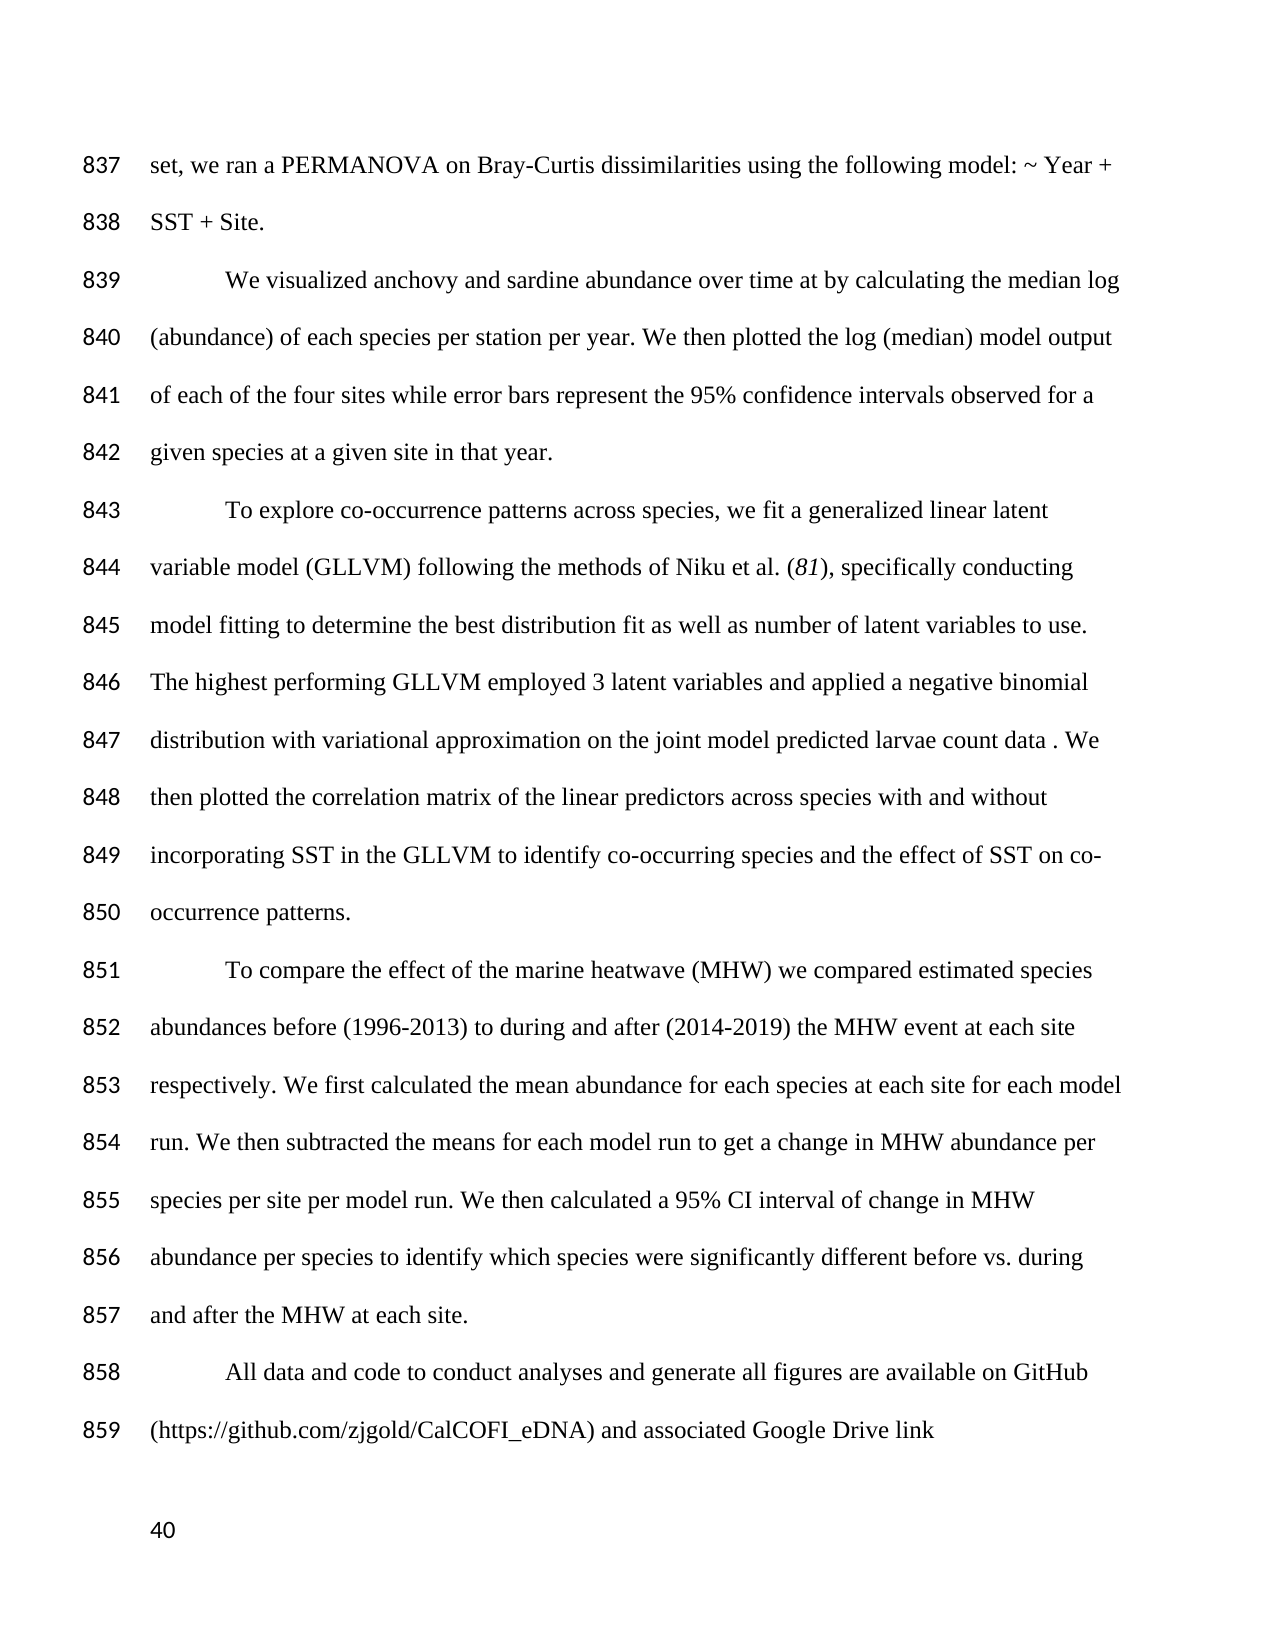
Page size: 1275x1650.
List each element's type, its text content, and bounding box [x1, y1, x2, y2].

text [150, 1357, 1125, 1444]
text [150, 150, 1125, 236]
text To compare the effect of the marine heatwave (MHW) we compared estimated species abundances before (1996-2013) to during and after (2014-2019) the MHW event at each site respectively. We first calculated the mean abundance for each species at each site for each model run. We then subtracted the means for each model run to get a change in MHW abundance per species per site per model run. We then calculated a 95% CI interval of change in MHW abundance per species to identify which species were significantly different before vs. during and after the MHW at each site. [150, 955, 1125, 1329]
text To explore co-occurrence patterns across species, we fit a generalized linear latent variable model (GLLVM) following the methods of Niku et al. (81), specifically conducting model fitting to determine the best distribution fit as well as number of latent variables to use. The highest performing GLLVM employed 3 latent variables and applied a negative binomial distribution with variational approximation on the joint model predicted larvae count data . We then plotted the correlation matrix of the linear predictors across species with and without incorporating SST in the GLLVM to identify co-occurring species and the effect of SST on co-occurrence patterns. [150, 495, 1125, 926]
text We visualized anchovy and sardine abundance over time at by calculating the median log (abundance) of each species per station per year. We then plotted the log (median) model output of each of the four sites while error bars represent the 95% confidence intervals observed for a given species at a given site in that year. [150, 265, 1125, 466]
